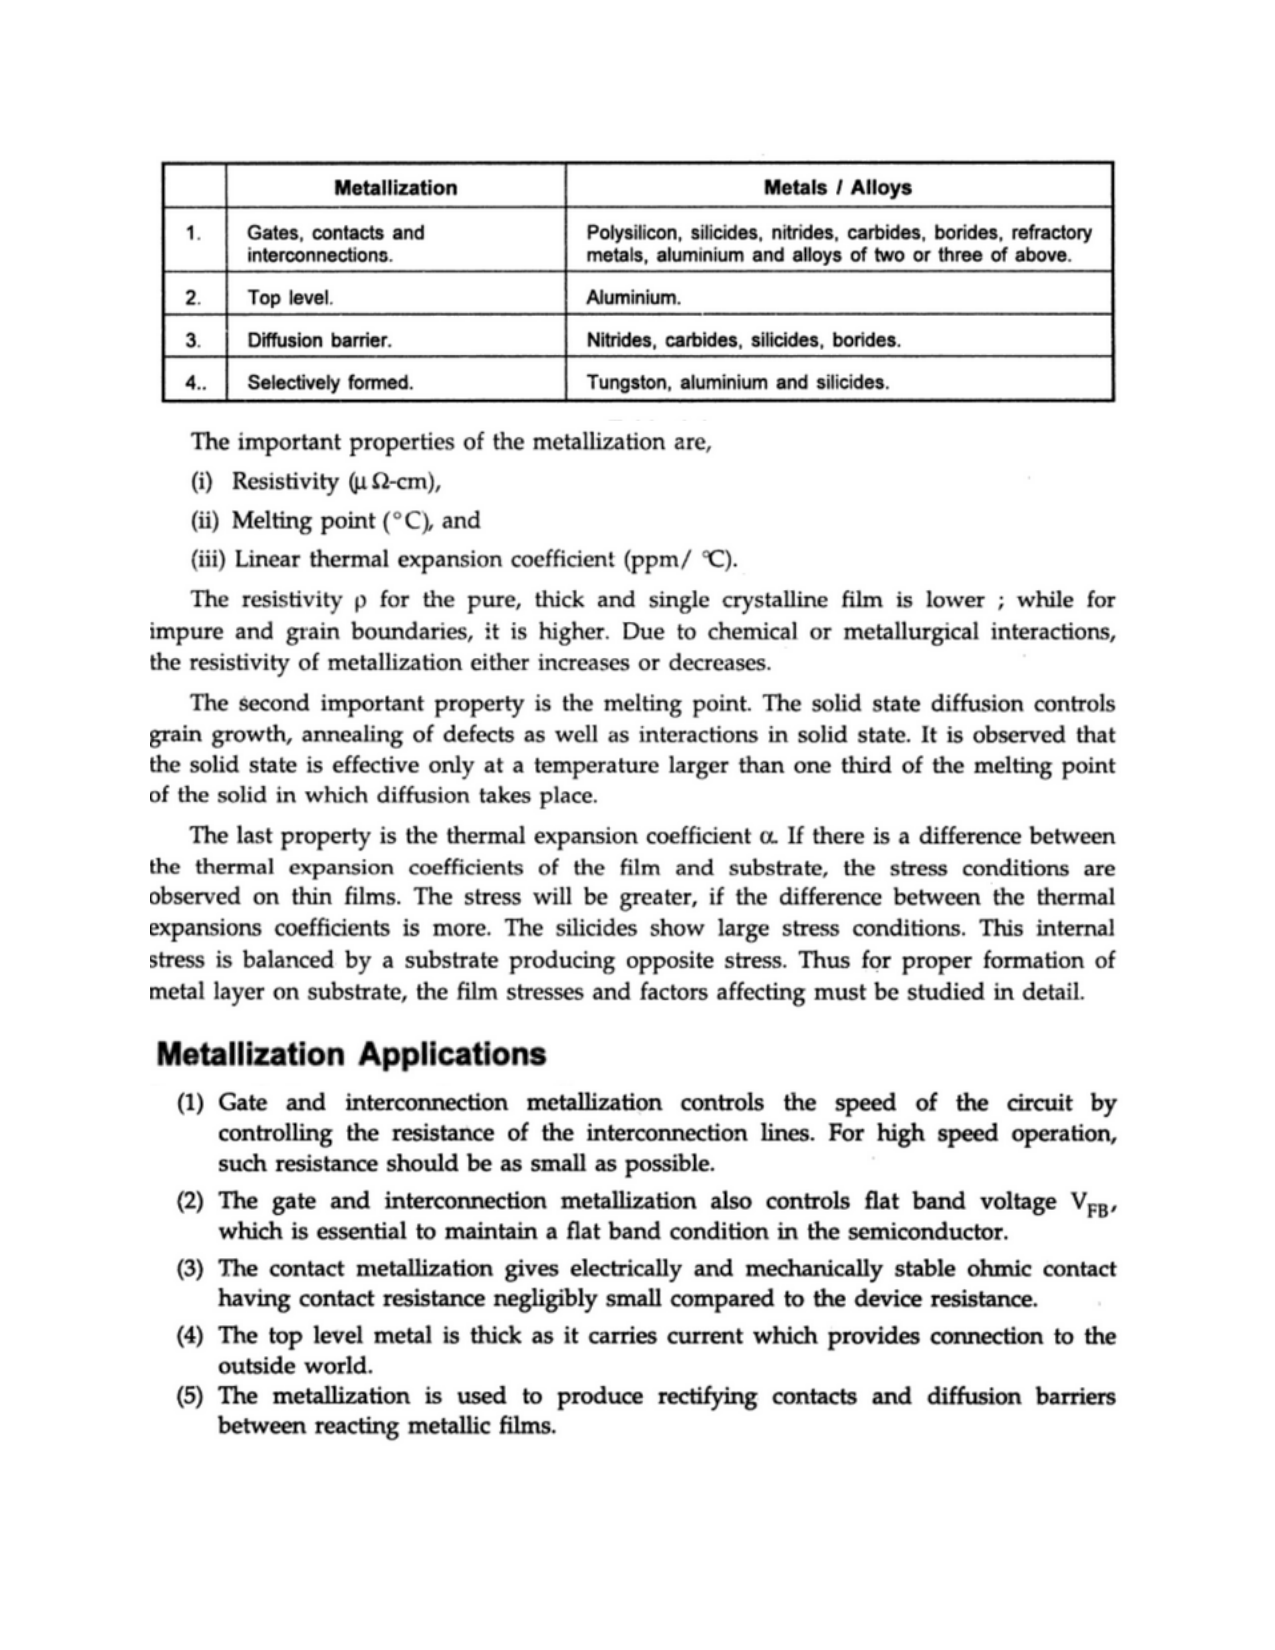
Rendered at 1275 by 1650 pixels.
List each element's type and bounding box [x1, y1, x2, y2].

picture [150, 150, 1125, 421]
picture [150, 1089, 1124, 1452]
picture [150, 1035, 575, 1086]
picture [150, 424, 1125, 1011]
